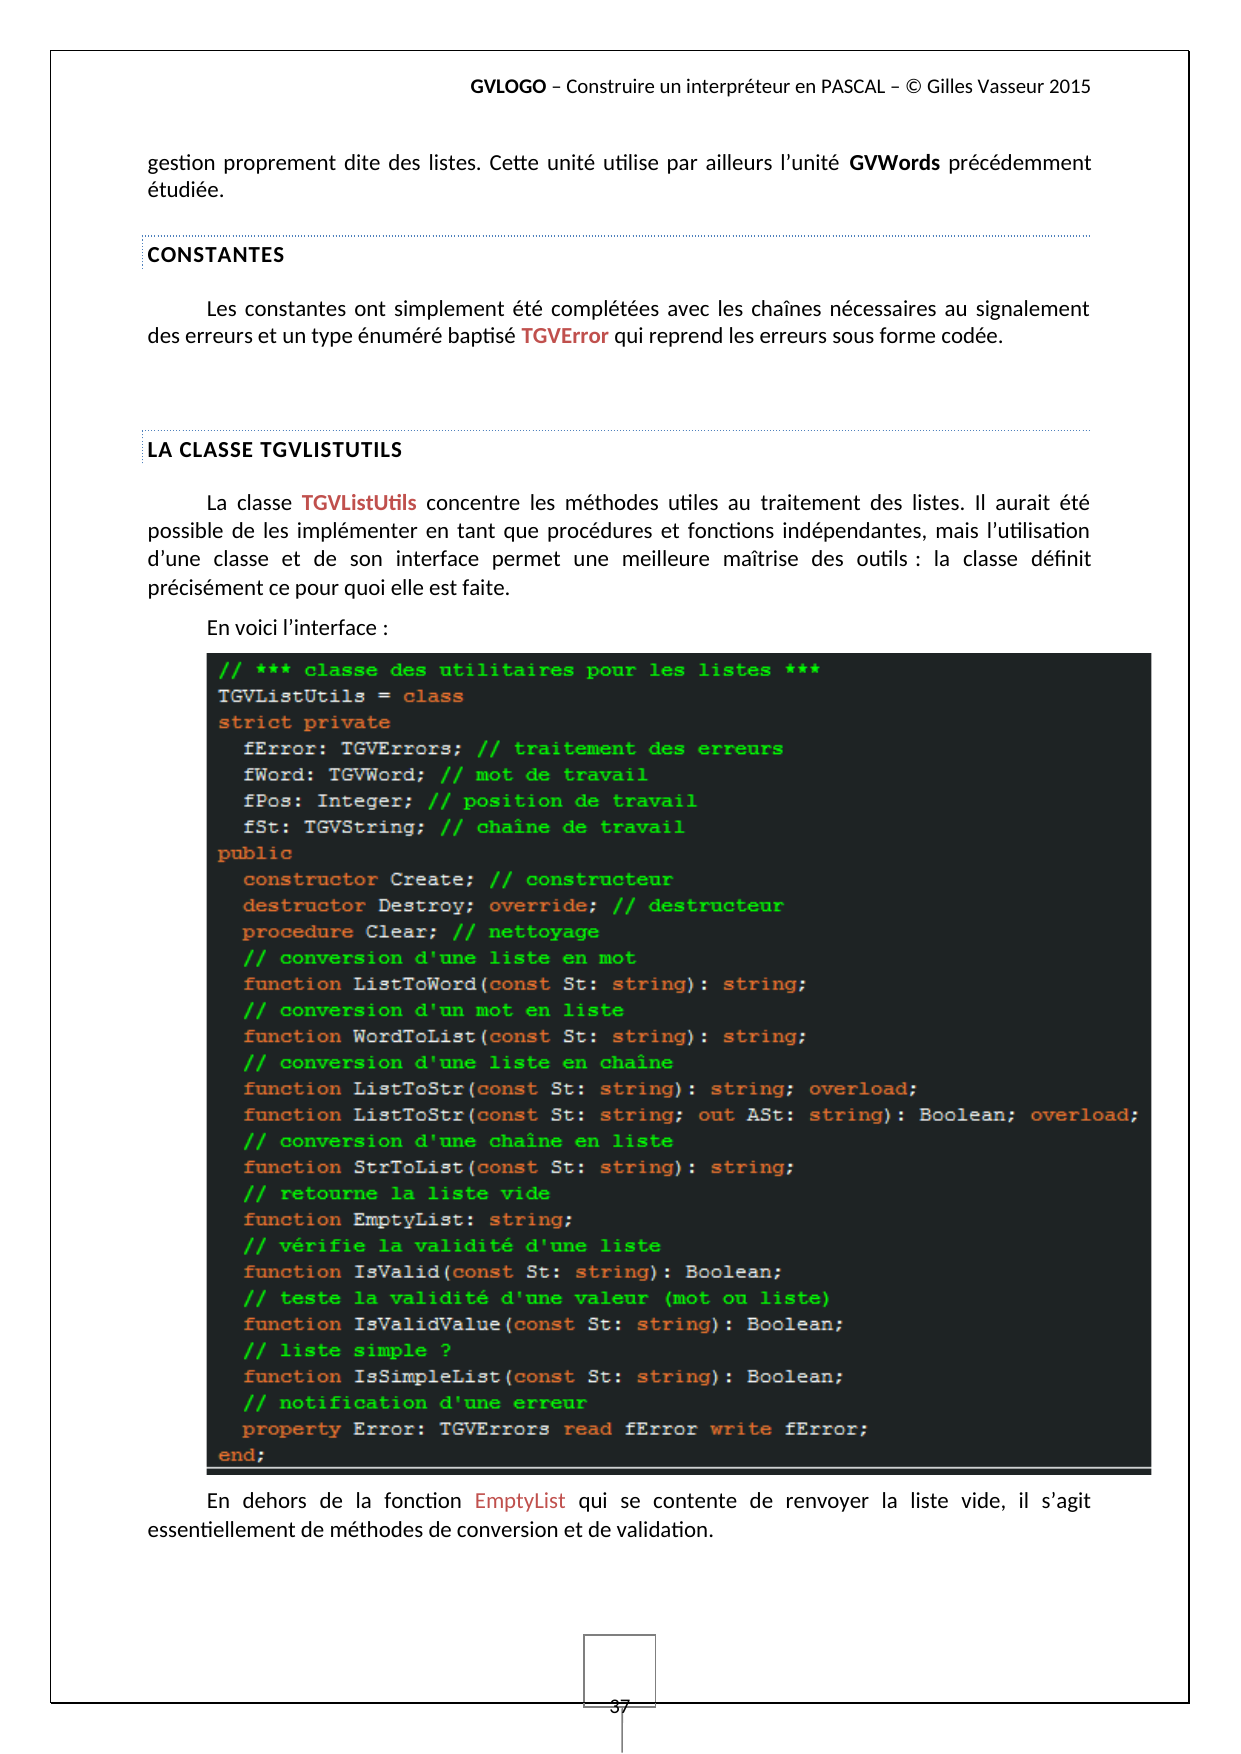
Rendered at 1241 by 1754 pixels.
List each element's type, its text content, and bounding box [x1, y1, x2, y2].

text La classe TGVListUtils concentre les méthodes utiles au traitement des listes. Il aurait été possible de les implémenter en tant que procédures et fonctions indépendantes, mais l’utilisation d’une classe et de son interface permet une meilleure maîtrise des outils : la classe définit précisément ce pour quoi elle est faite. [147, 488, 1092, 601]
text En voici l’interface : [147, 613, 1092, 641]
subtitle La classe TGVListUtils [142, 430, 1092, 463]
subtitle Constantes [142, 235, 1092, 269]
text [147, 148, 1092, 204]
picture [206, 653, 1152, 1475]
text Les constantes ont simplement été complétées avec les chaînes nécessaires au signalement des erreurs et un type énuméré baptisé TGVError qui reprend les erreurs sous forme codée. [147, 294, 1092, 350]
text En dehors de la fonction EmptyList qui se contente de renvoyer la liste vide, il s’agit essentiellement de méthodes de conversion et de validation. [147, 1487, 1092, 1543]
